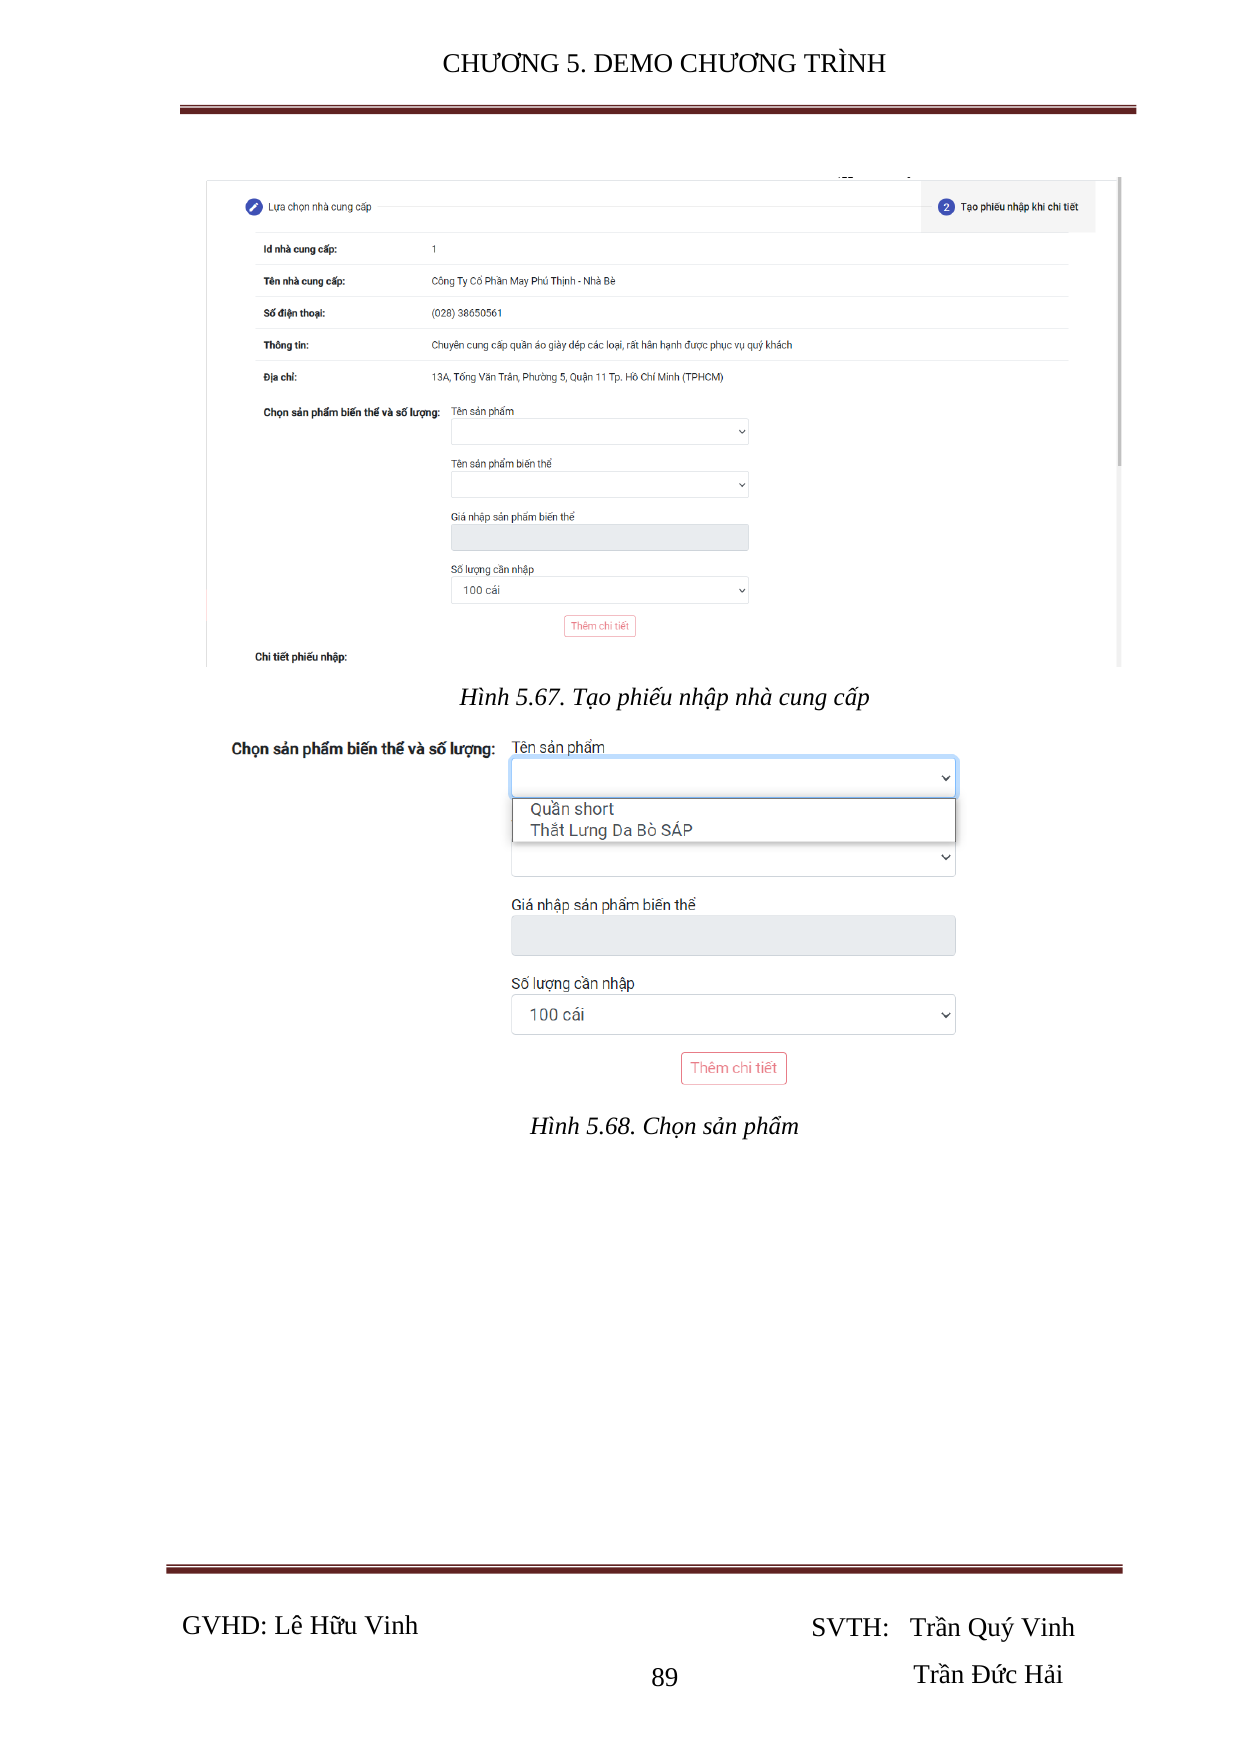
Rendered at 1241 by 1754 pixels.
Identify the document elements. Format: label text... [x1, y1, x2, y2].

picture [206, 724, 1122, 1096]
picture [206, 177, 1122, 667]
